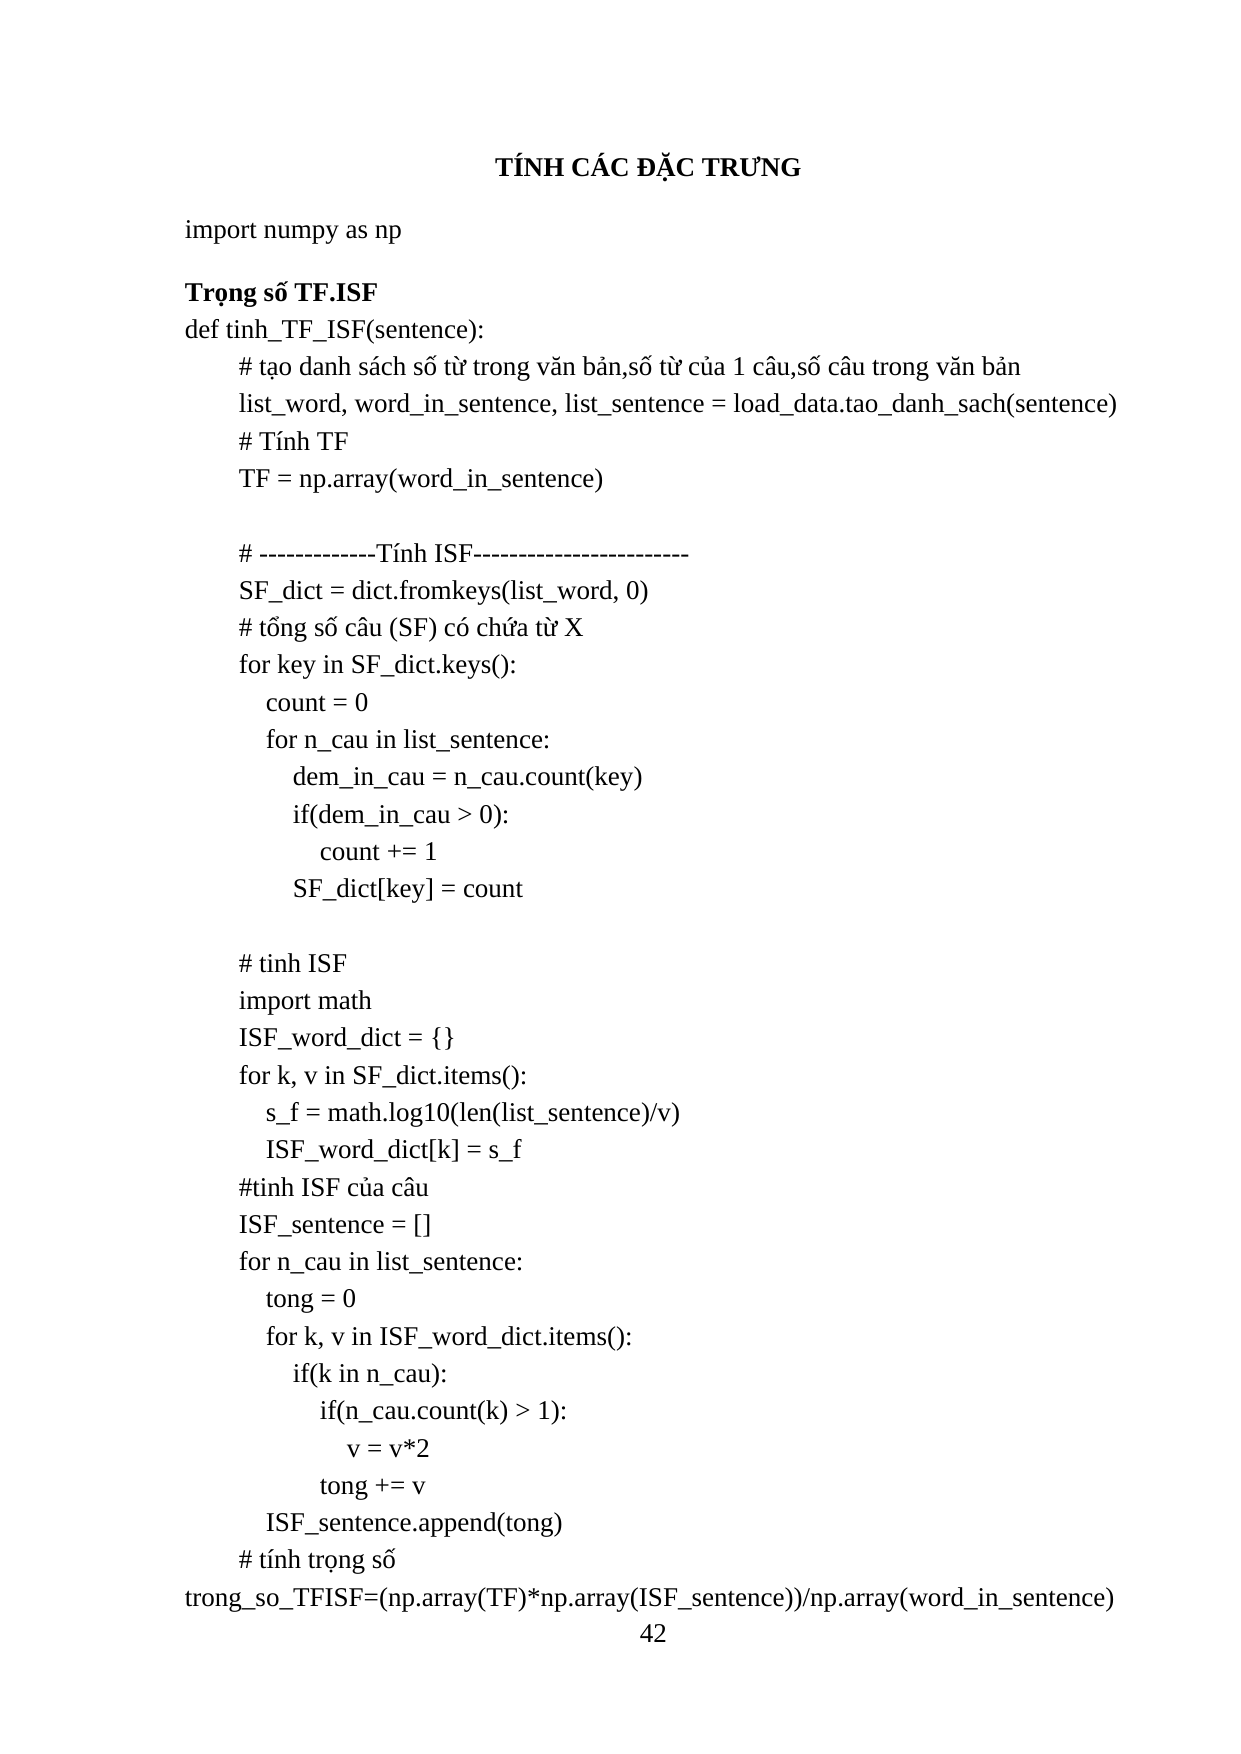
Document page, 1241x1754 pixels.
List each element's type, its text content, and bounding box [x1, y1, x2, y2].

text ISF_sentence = [] [184, 1208, 1122, 1239]
text if(n_cau.count(k) > 1): [184, 1394, 1122, 1426]
text # -------------Tính ISF------------------------ [184, 537, 1122, 568]
text # tính trọng số [184, 1544, 1122, 1575]
text Trọng số TF.ISF [184, 276, 1122, 307]
text if(dem_in_cau > 0): [184, 798, 1122, 829]
text trong_so_TFISF=(np.array(TF)*np.array(ISF_sentence))/np.array(word_in_sentence) [184, 1581, 1197, 1612]
text v = v*2 [184, 1432, 1122, 1463]
text # Tính TF [184, 425, 1122, 456]
text for k, v in ISF_word_dict.items(): [184, 1320, 1122, 1351]
text # tinh ISF [184, 947, 1122, 978]
text # tạo danh sách số từ trong văn bản,số từ của 1 câu,số câu trong văn bản [184, 350, 1122, 381]
text ISF_word_dict[k] = s_f [184, 1133, 1122, 1164]
text for k, v in SF_dict.items(): [184, 1059, 1122, 1090]
text if(k in n_cau): [184, 1357, 1122, 1388]
text list_word, word_in_sentence, list_sentence = load_data.tao_danh_sach(sentence) [184, 388, 1122, 419]
text TÍNH CÁC ĐẶC TRƯNG [175, 151, 1122, 182]
text for n_cau in list_sentence: [184, 723, 1122, 754]
text ISF_sentence.append(tong) [184, 1506, 1122, 1537]
text SF_dict = dict.fromkeys(list_word, 0) [184, 574, 1122, 605]
text import math [184, 984, 1122, 1015]
text for key in SF_dict.keys(): [184, 649, 1122, 680]
text count = 0 [184, 686, 1122, 717]
text SF_dict[key] = count [184, 872, 1122, 903]
text def tinh_TF_ISF(sentence): [184, 313, 1122, 344]
text # tổng số câu (SF) có chứa từ X [184, 611, 1122, 642]
text count += 1 [184, 835, 1122, 866]
text ISF_word_dict = {} [184, 1022, 1122, 1053]
text import numpy as np [184, 213, 1122, 244]
text tong = 0 [184, 1283, 1122, 1314]
text tong += v [184, 1469, 1122, 1500]
text #tinh ISF của câu [184, 1171, 1122, 1202]
text TF = np.array(word_in_sentence) [184, 462, 1122, 493]
text s_f = math.log10(len(list_sentence)/v) [184, 1096, 1122, 1127]
text for n_cau in list_sentence: [184, 1245, 1122, 1276]
text dem_in_cau = n_cau.count(key) [184, 761, 1122, 792]
